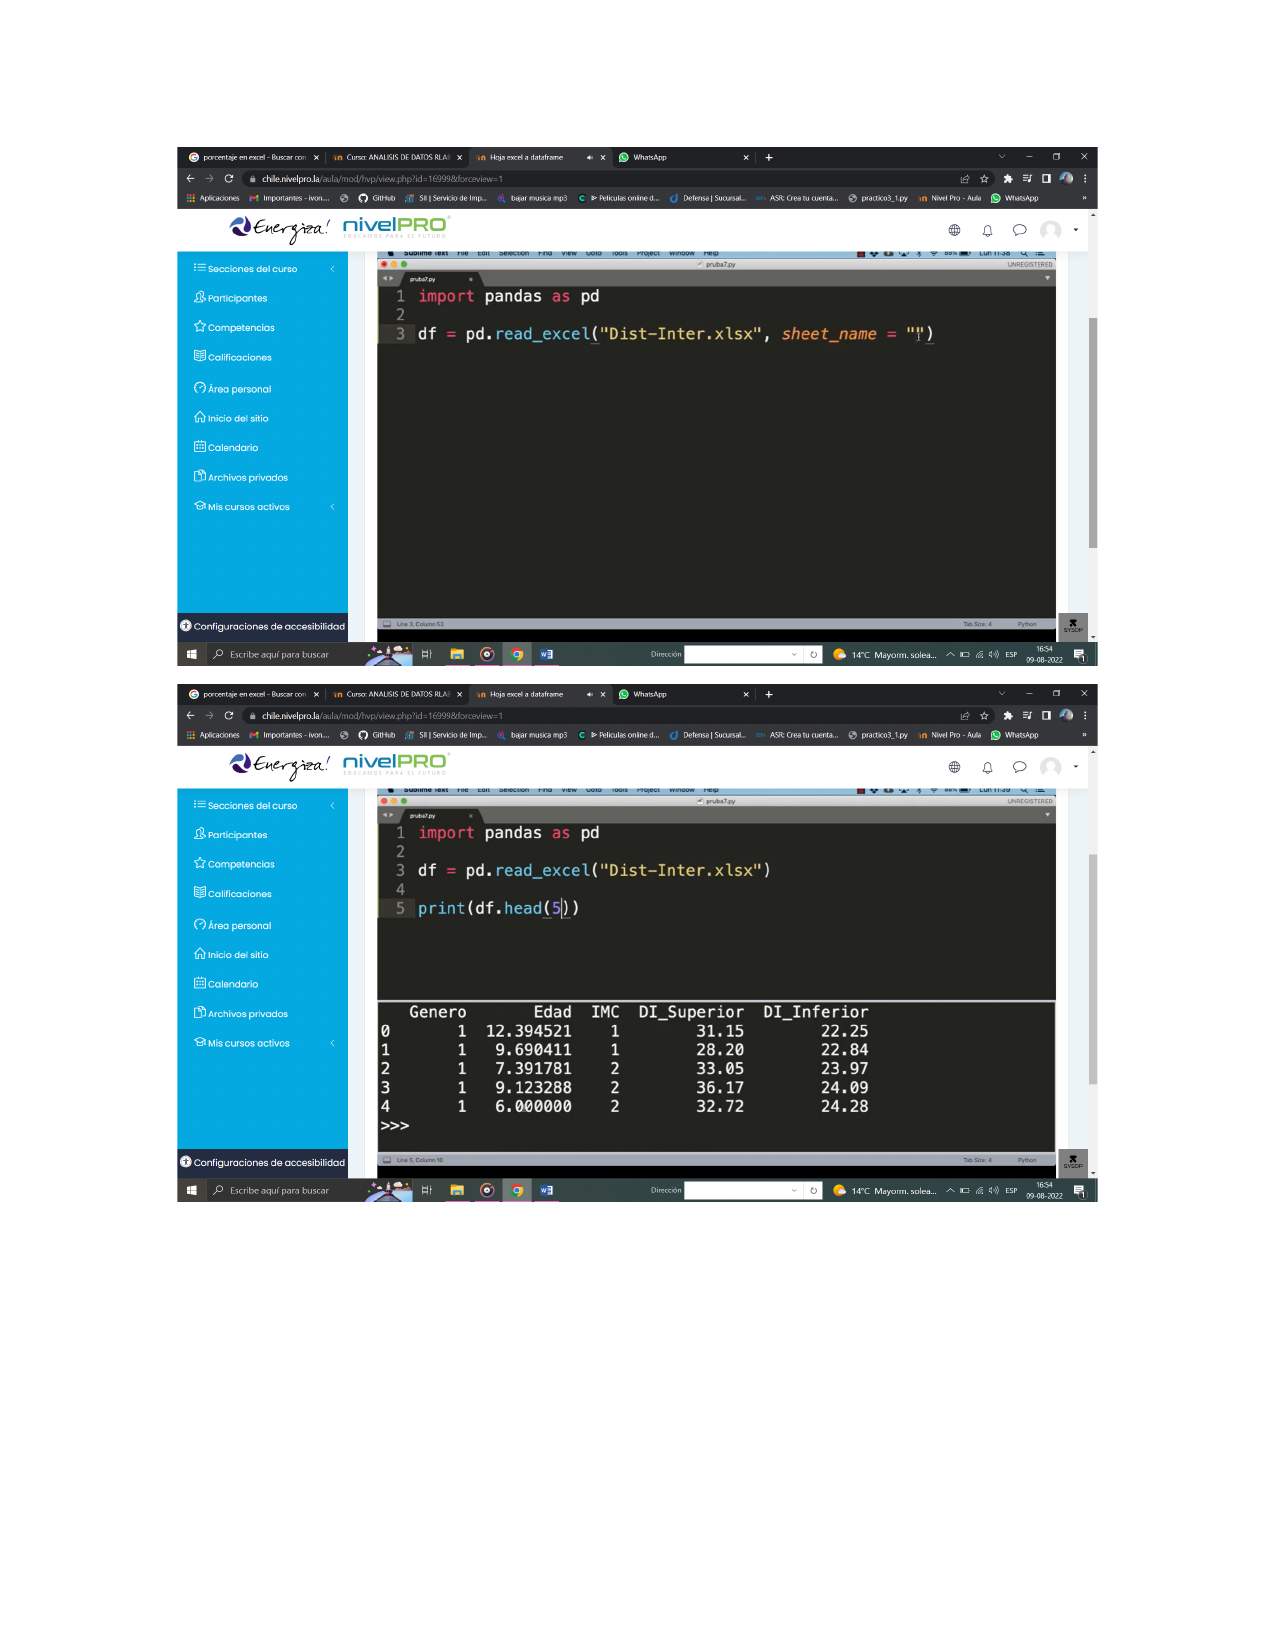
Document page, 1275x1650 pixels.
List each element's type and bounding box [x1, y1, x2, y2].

picture [177, 684, 1098, 1202]
picture [177, 147, 1098, 666]
